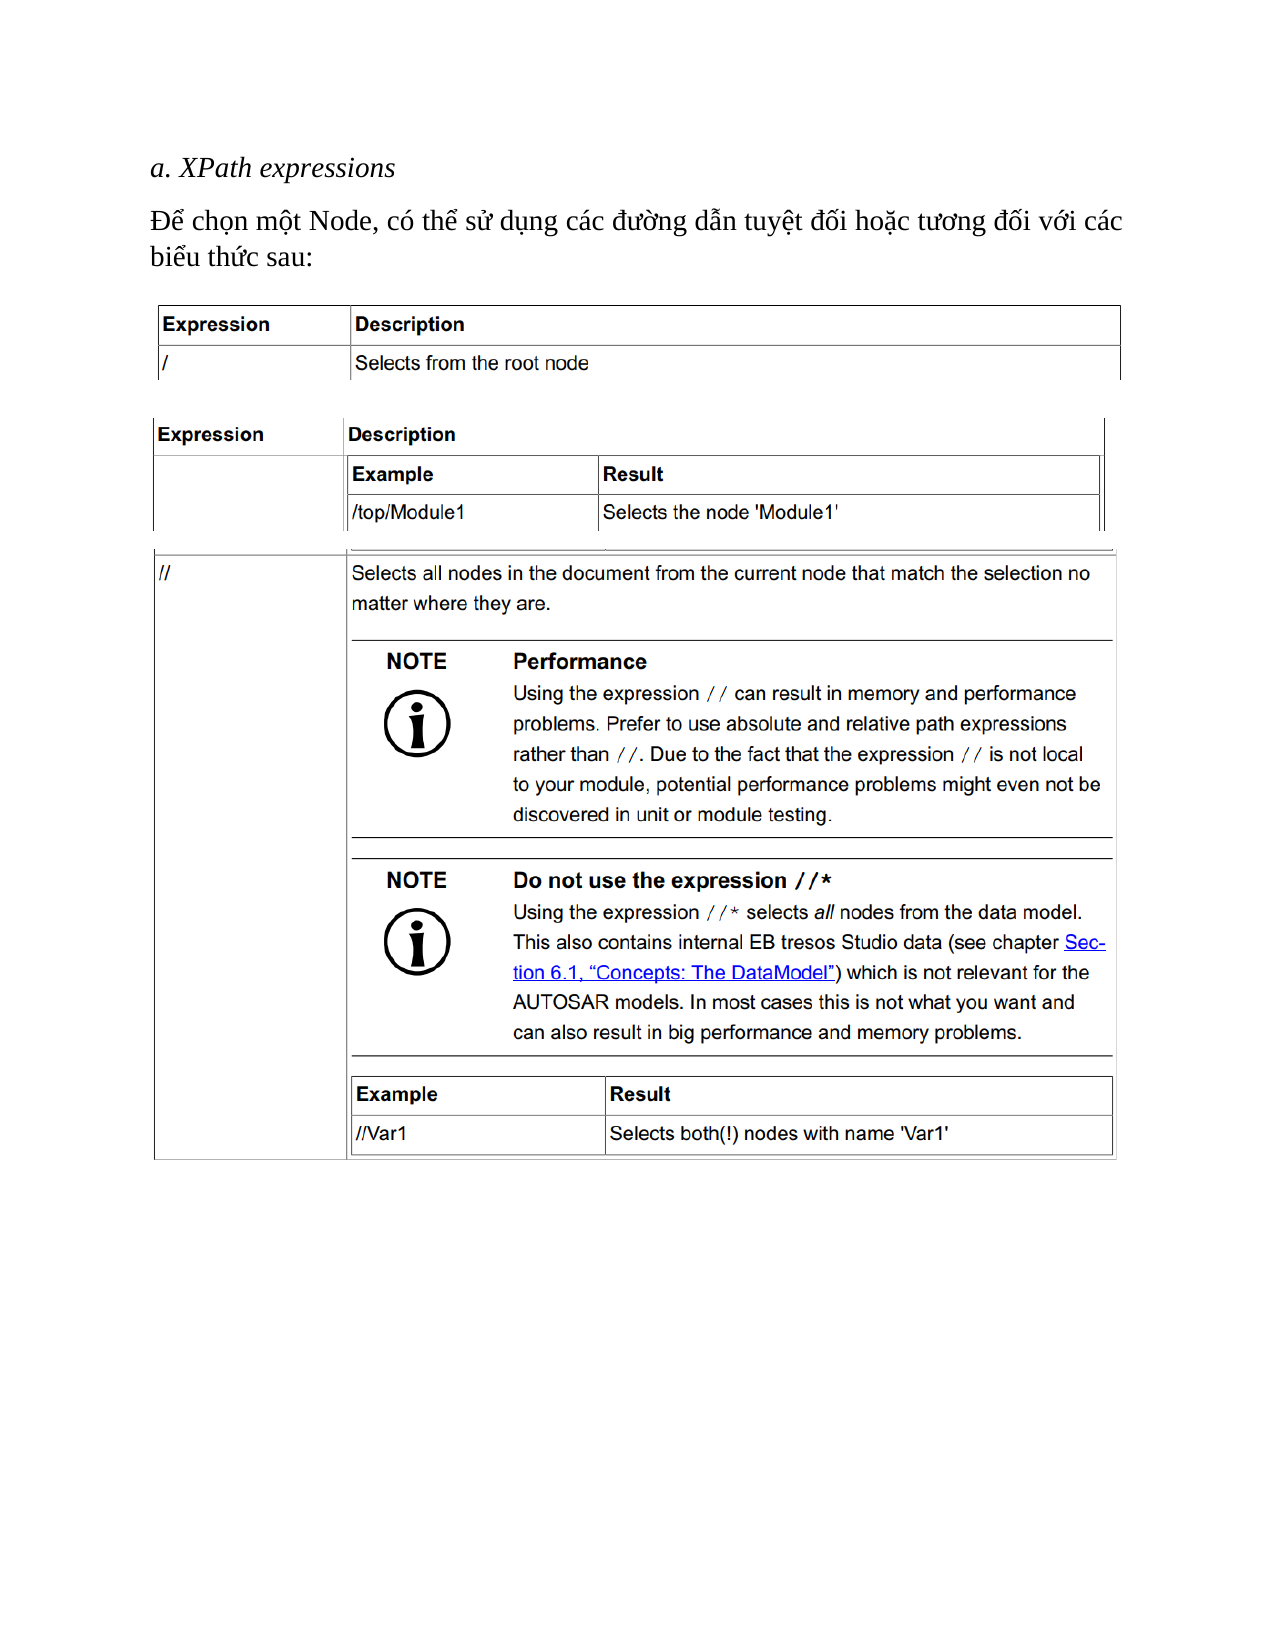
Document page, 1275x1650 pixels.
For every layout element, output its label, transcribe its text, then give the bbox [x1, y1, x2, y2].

text Để chọn một Node, có thể sử dụng các đường dẫn tuyệt đối hoặc tương đối với các biểu thức sau: [150, 203, 1125, 272]
text a. XPath expressions [150, 150, 1125, 183]
picture [150, 291, 1125, 400]
picture [150, 549, 1117, 1160]
picture [150, 418, 1114, 531]
